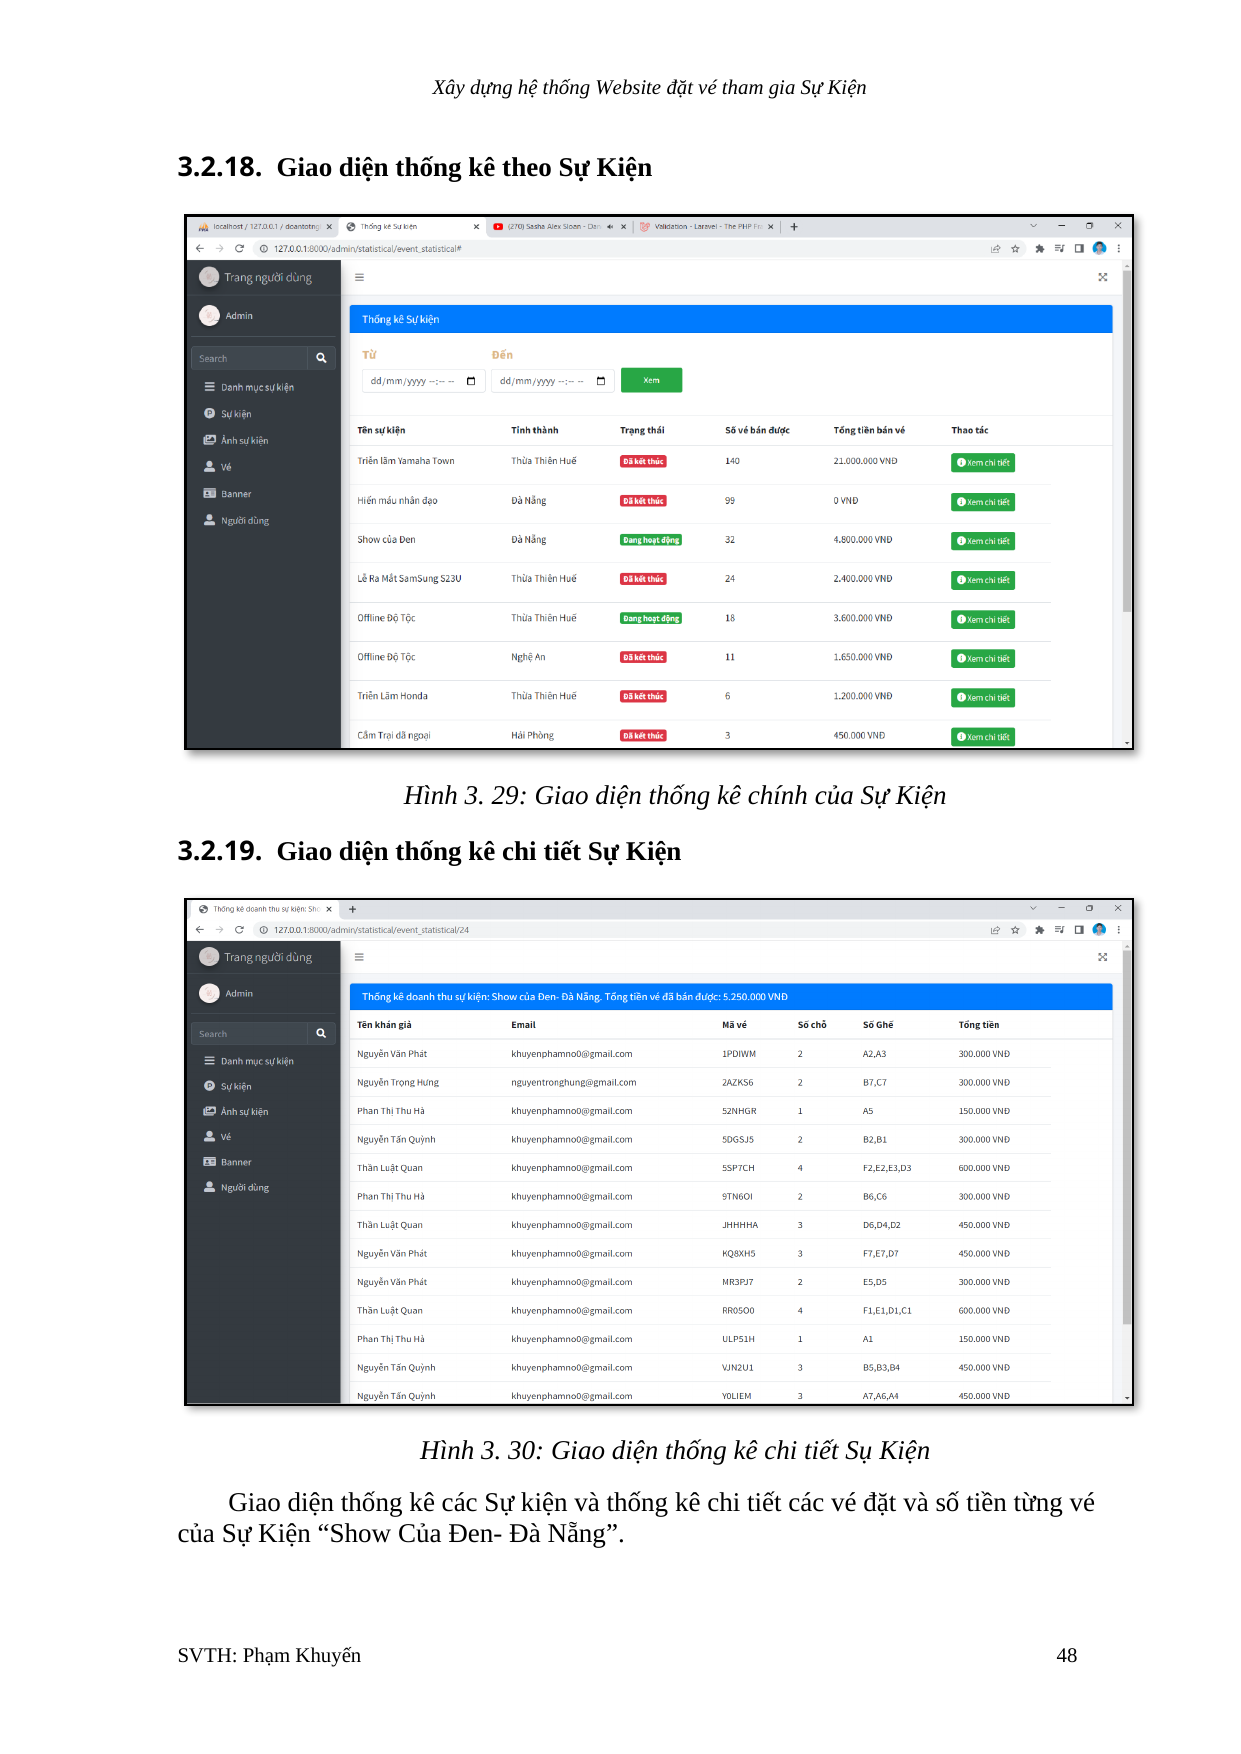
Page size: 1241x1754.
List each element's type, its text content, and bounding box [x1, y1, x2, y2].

text Giao diện thống kê các Sự kiện và thống kê chi tiết các vé đặt và số tiền từng vé của Sự Kiện “Show Của Đen- Đà Nẵng”. [177, 1486, 1122, 1549]
subtitle Giao diện thống kê theo Sự Kiện [177, 148, 1122, 184]
picture [187, 217, 1132, 748]
picture [187, 900, 1132, 1404]
subtitle Giao diện thống kê chi tiết Sự Kiện [177, 831, 1122, 868]
text Hình 3. 30: Giao diện thống kê chi tiết Sụ Kiện [177, 1434, 1122, 1466]
text Hình 3. 29: Giao diện thống kê chính của Sự Kiện [177, 779, 1122, 810]
